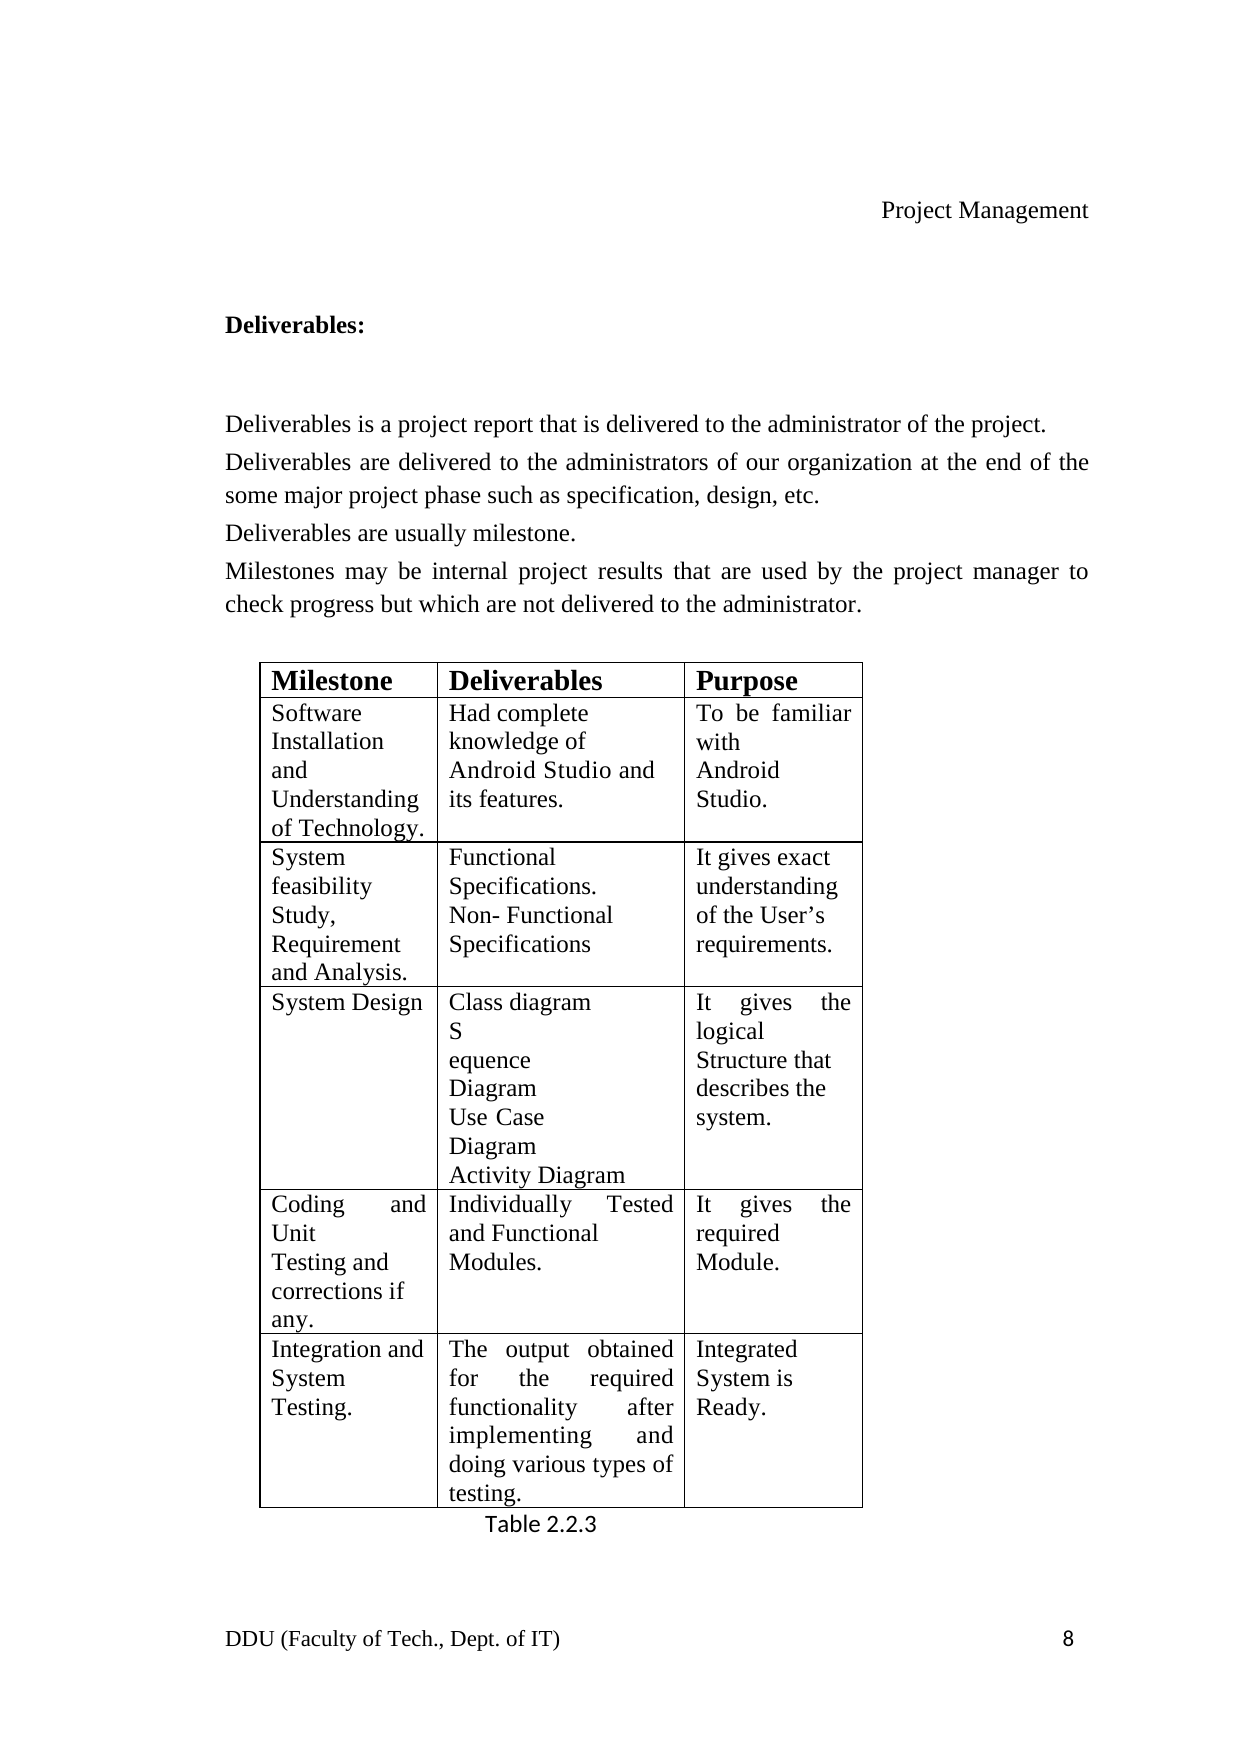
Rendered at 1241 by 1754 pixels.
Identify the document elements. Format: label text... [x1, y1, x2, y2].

table_cell Class diagram Sequence Diagram Use Case Diagram Activity Diagram [438, 987, 684, 1188]
table_header Deliverables [438, 663, 684, 697]
table_cell To be familiar with Android Studio. [685, 698, 862, 841]
table_header Purpose [685, 663, 862, 697]
text Deliverables are usually milestone. [225, 518, 1090, 547]
text Milestones may be internal project results that are used by the project manager to check progress but which are not delivered to the administrator. [225, 556, 1090, 617]
table_cell Integration and System Testing. [261, 1334, 437, 1507]
text Project Management [825, 195, 1090, 224]
table_cell System feasibility Study, Requirement and Analysis. [261, 843, 437, 986]
text Table 2.2.3 [225, 1508, 1090, 1538]
table_cell It gives the logical Structure that describes the system. [685, 987, 862, 1188]
table_cell It gives exact understanding of the User’s requirements. [685, 843, 862, 986]
table_cell Coding and Unit Testing and corrections if any. [261, 1190, 437, 1333]
table_cell It gives the required Module. [685, 1190, 862, 1333]
table_cell Integrated System is Ready. [685, 1334, 862, 1507]
text Deliverables is a project report that is delivered to the administrator of the project. [225, 409, 1090, 438]
table_cell Individually Tested and Functional Modules. [438, 1190, 684, 1333]
table_header Milestone [261, 663, 437, 697]
table_cell Software Installation and Understanding of Technology. [261, 698, 437, 841]
text Deliverables: [225, 311, 1090, 339]
table_cell Had complete knowledge of Android Studio and its features. [438, 698, 684, 841]
table_cell Functional Specifications. Non- Functional Specifications [438, 843, 684, 986]
text Deliverables are delivered to the administrators of our organization at the end of the some major project phase such as specification, design, etc. [225, 447, 1090, 509]
table_cell System Design [261, 987, 437, 1188]
table_cell The output obtained for the required functionality after implementing and doing various types of testing. [438, 1334, 684, 1507]
